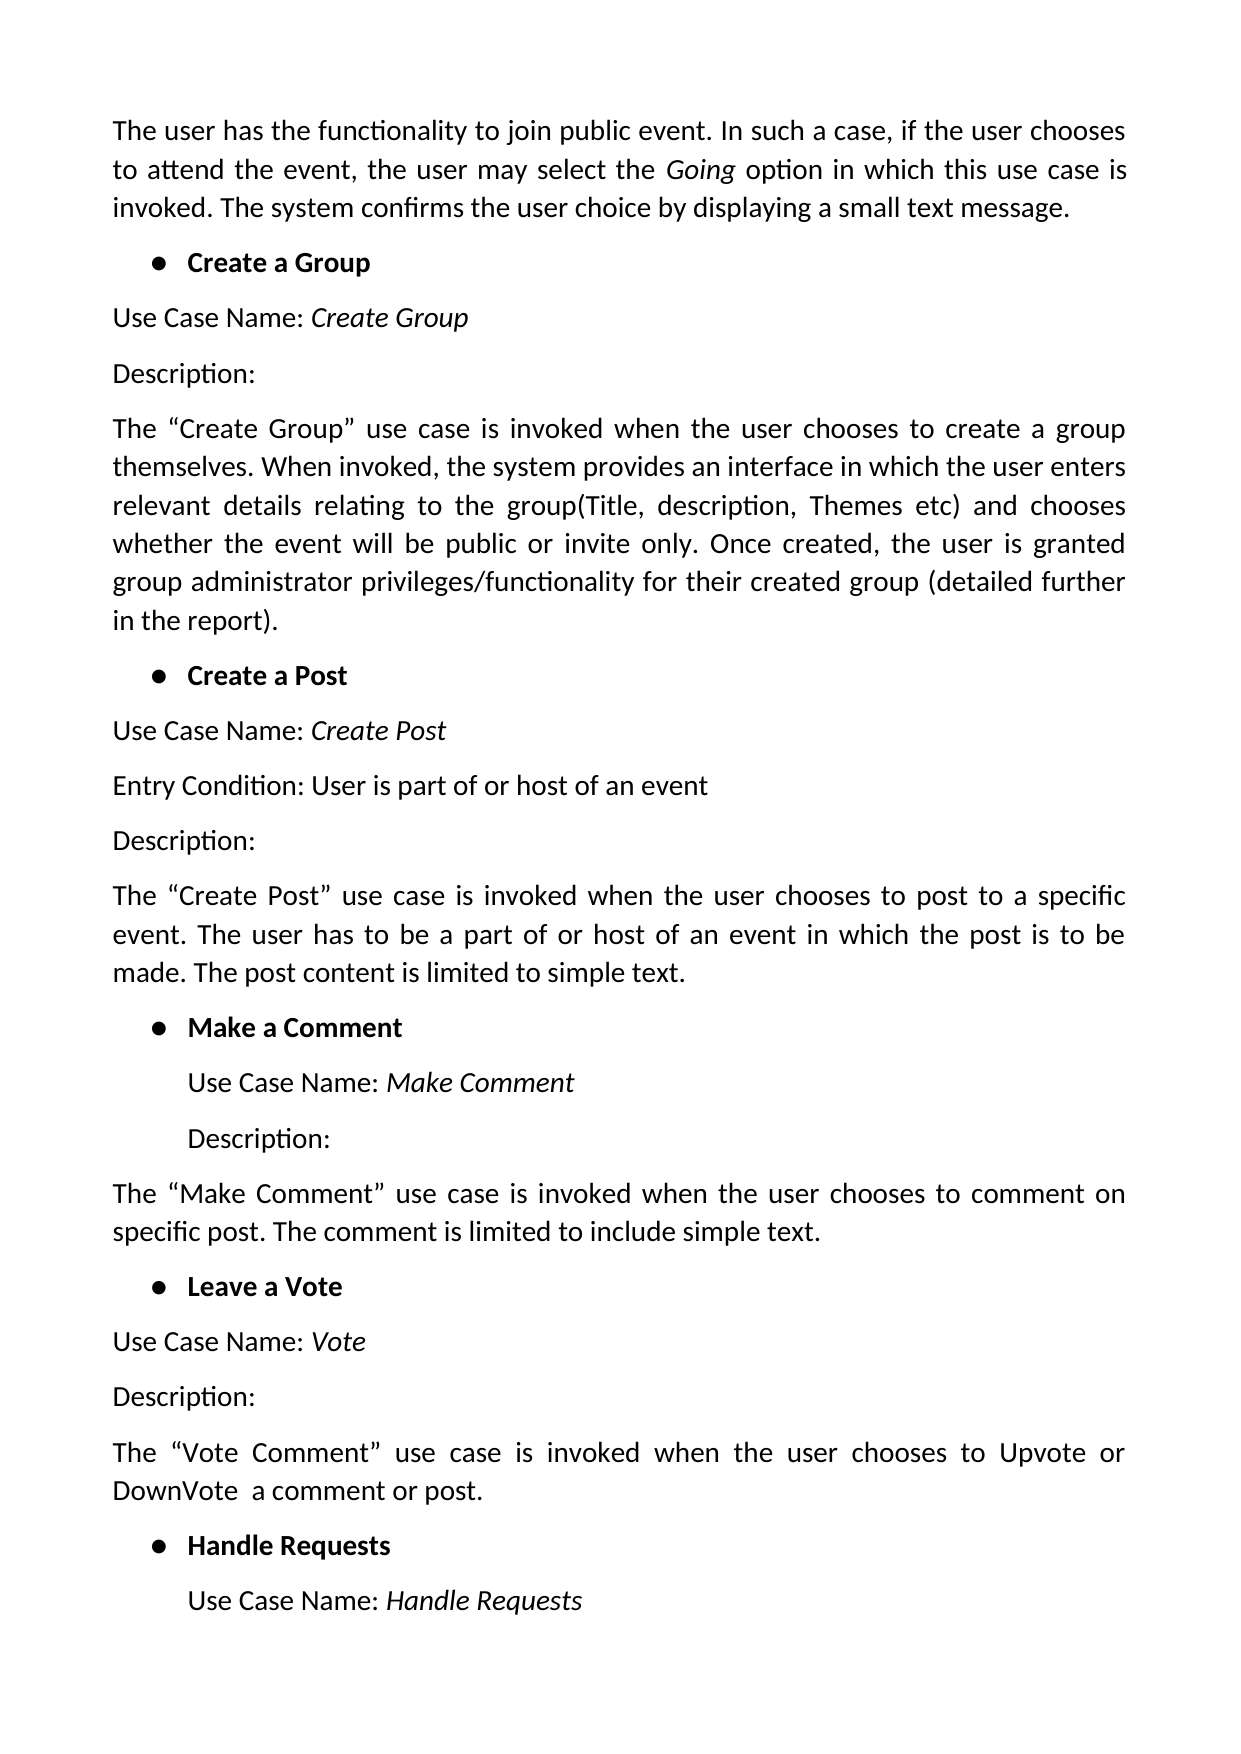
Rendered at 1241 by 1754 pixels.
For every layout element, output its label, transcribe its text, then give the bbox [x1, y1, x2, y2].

list Leave a Vote [150, 1268, 1128, 1304]
text Description: [112, 822, 1128, 858]
text The “Make Comment” use case is invoked when the user chooses to comment on specific post. The comment is limited to include simple text. [112, 1175, 1128, 1249]
text Description: [112, 1378, 1128, 1414]
list Create a Group [150, 244, 1128, 280]
text Description: [112, 1120, 1128, 1155]
text Use Case Name: Create Group [112, 299, 1128, 335]
text The “Vote Comment” use case is invoked when the user chooses to Upvote or DownVote a comment or post. [112, 1434, 1128, 1508]
list Create a Post [150, 657, 1128, 693]
text Use Case Name: Handle Requests [112, 1582, 1128, 1618]
text Use Case Name: Make Comment [112, 1064, 1128, 1100]
text The user has the functionality to join public event. In such a case, if the user chooses to attend the event, the user may select the Going option in which this use case is invoked. The system confirms the user choice by displaying a small text message. [112, 112, 1128, 225]
text Entry Condition: User is part of or host of an event [112, 767, 1128, 803]
text The “Create Post” use case is invoked when the user chooses to post to a specific event. The user has to be a part of or host of an event in which the post is to be made. The post content is limited to simple text. [112, 877, 1128, 990]
text Use Case Name: Vote [112, 1323, 1128, 1359]
list Make a Comment [150, 1009, 1128, 1045]
text The “Create Group” use case is invoked when the user chooses to create a group themselves. When invoked, the system provides an interface in which the user enters relevant details relating to the group(Title, description, Themes etc) and chooses whether the event will be public or invite only. Once created, the user is granted group administrator privileges/functionality for their created group (detailed further in the report). [112, 410, 1128, 638]
text Description: [112, 355, 1128, 390]
list Handle Requests [150, 1527, 1128, 1563]
text Use Case Name: Create Post [112, 712, 1128, 748]
